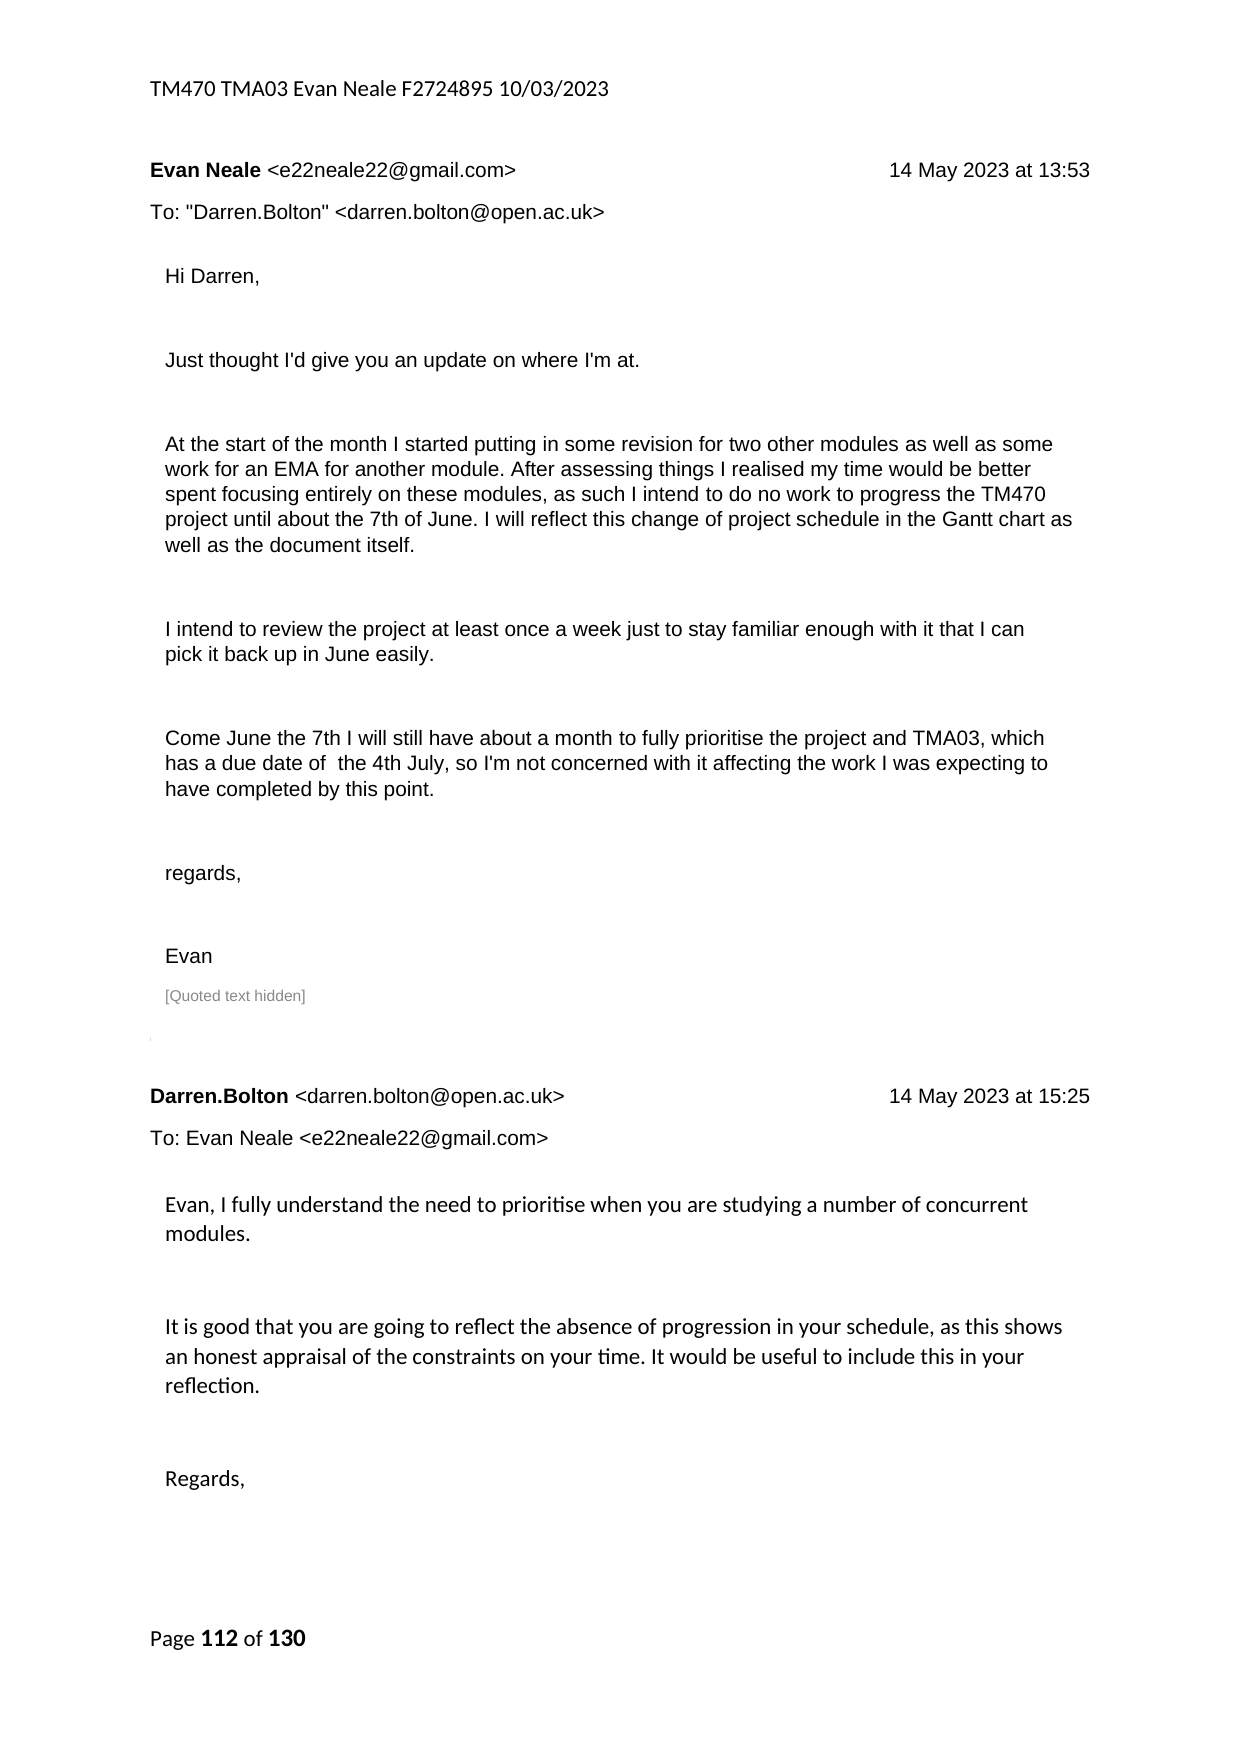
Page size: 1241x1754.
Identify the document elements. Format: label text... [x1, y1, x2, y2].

table_cell [150, 1175, 1090, 1572]
table_header Evan Neale <e22neale22@gmail.com> [150, 158, 818, 200]
table_cell To: "Darren.Bolton" <darren.bolton@open.ac.uk> [150, 200, 1090, 248]
table_header 14 May 2023 at 13:53 [818, 158, 1090, 200]
table_header 14 May 2023 at 15:25 [874, 1084, 1090, 1126]
table_cell To: Evan Neale <e22neale22@gmail.com> [150, 1126, 1090, 1175]
table_header Darren.Bolton <darren.bolton@open.ac.uk> [150, 1084, 874, 1126]
table_cell [150, 249, 1090, 1038]
